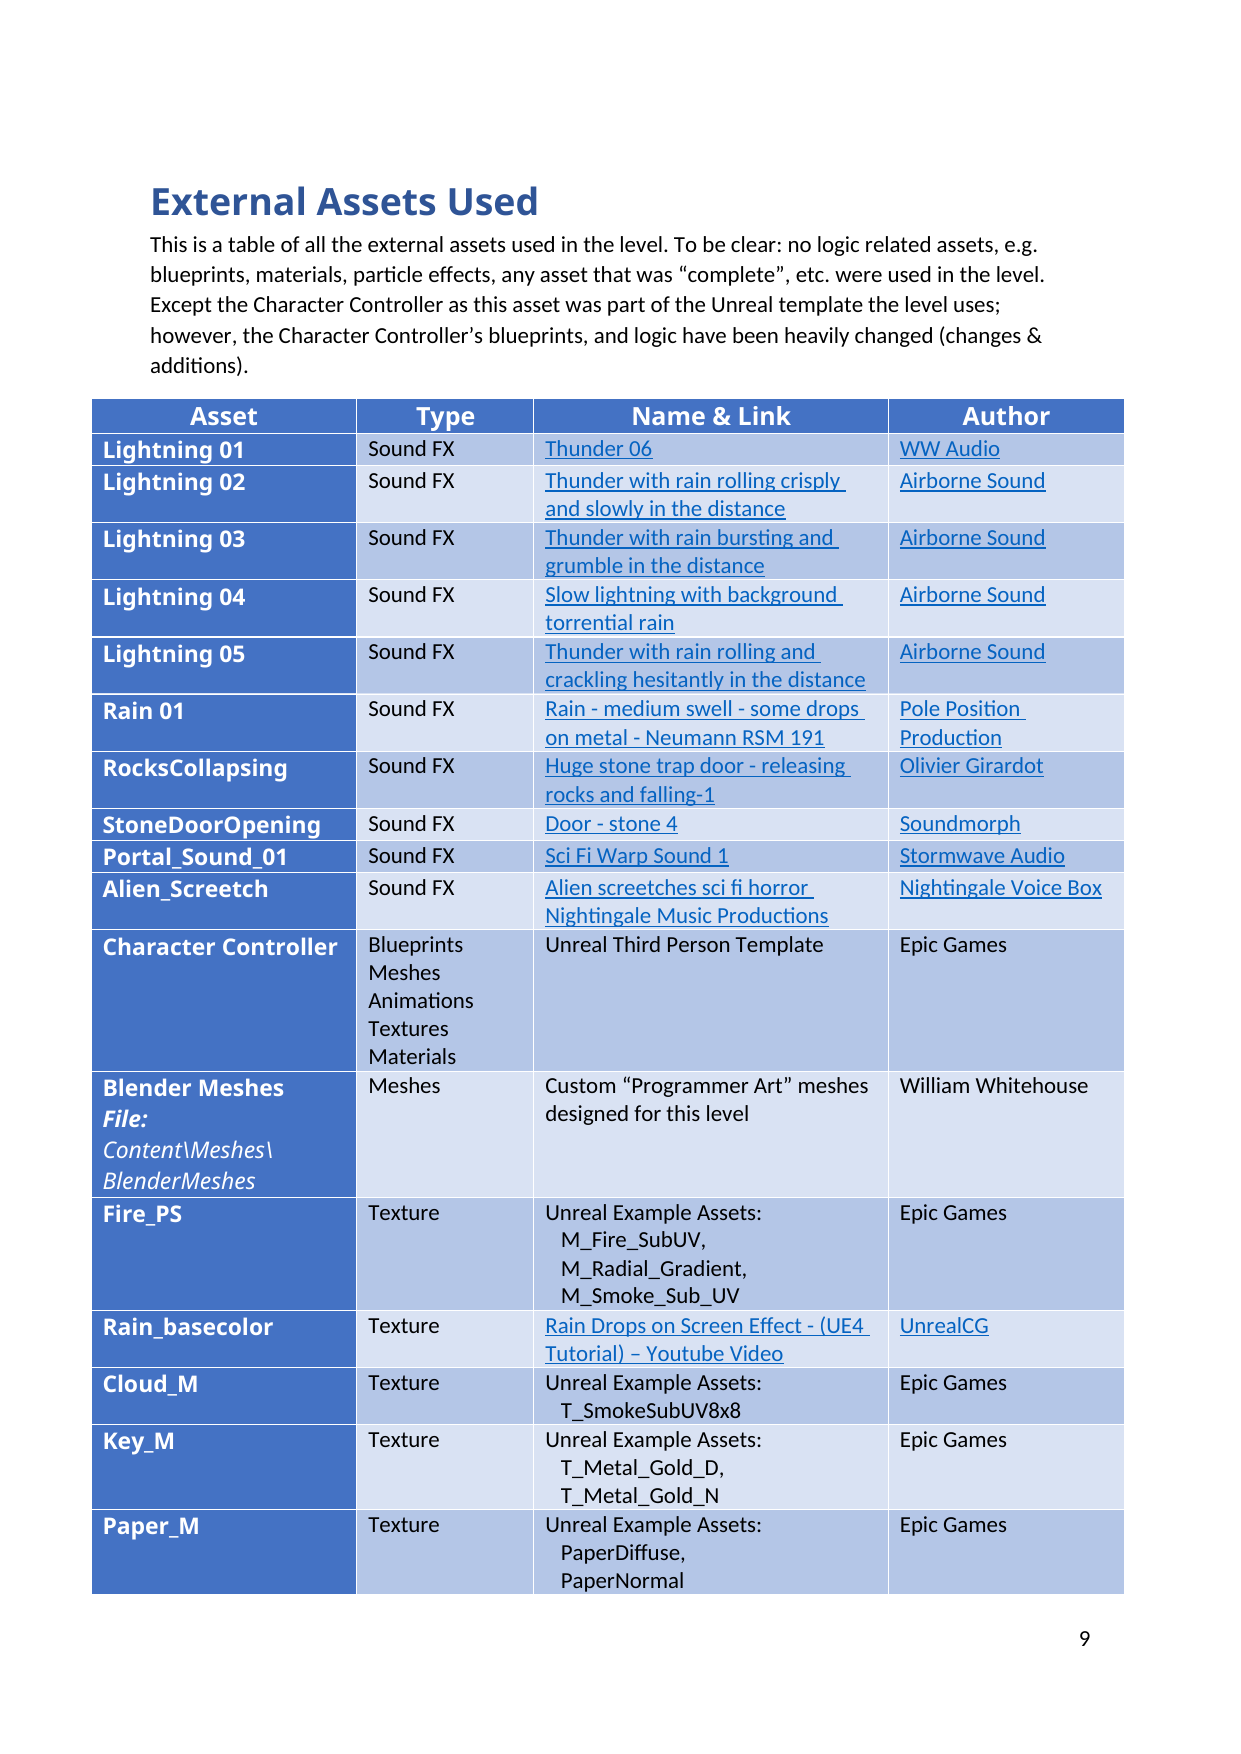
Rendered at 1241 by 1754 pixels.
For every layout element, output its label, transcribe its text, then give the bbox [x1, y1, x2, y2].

table_cell Portal_Sound_01 [92, 841, 356, 872]
table_cell Rain_basecolor [92, 1311, 356, 1367]
table_header Asset [92, 399, 356, 433]
table_cell Airborne Sound [889, 580, 1124, 636]
table_cell Nightingale Voice Box [889, 873, 1124, 929]
table_cell Sound FX [357, 638, 533, 693]
table_cell Texture [357, 1510, 533, 1594]
table_cell Unreal Example Assets: M_Fire_SubUV, M_Radial_Gradient, M_Smoke_Sub_UV [534, 1198, 888, 1310]
table_cell Sound FX [357, 873, 533, 929]
table_cell Thunder with rain rolling crisply and slowly in the distance [534, 466, 888, 522]
table_cell Sound FX [357, 434, 533, 465]
table_cell Sound FX [357, 841, 533, 872]
table_cell Sound FX [357, 809, 533, 840]
subtitle External Assets Used [150, 175, 1090, 226]
table_cell UnrealCG [889, 1311, 1124, 1367]
table_cell StoneDoorOpening [92, 809, 356, 840]
table_cell William Whitehouse [889, 1072, 1124, 1197]
table_cell RocksCollapsing [92, 752, 356, 808]
table_cell Door - stone 4 [534, 809, 888, 840]
table_header Type [357, 399, 533, 433]
table_cell Fire_PS [92, 1198, 356, 1310]
table_cell Key_M [92, 1425, 356, 1509]
table_header Author [889, 399, 1124, 433]
table_cell Epic Games [889, 1425, 1124, 1509]
table_cell Blueprints Meshes Animations Textures Materials [357, 930, 533, 1071]
table_cell Stormwave Audio [889, 841, 1124, 872]
table_cell Rain Drops on Screen Effect - (UE4 Tutorial) – Youtube Video [534, 1311, 888, 1367]
table_cell Sound FX [357, 752, 533, 808]
table_cell Sound FX [357, 580, 533, 636]
table_cell Unreal Example Assets: T_Metal_Gold_D, T_Metal_Gold_N [534, 1425, 888, 1509]
table_cell Soundmorph [889, 809, 1124, 840]
table_cell Epic Games [889, 1510, 1124, 1594]
table_cell Texture [357, 1311, 533, 1367]
table_cell Texture [357, 1368, 533, 1424]
table_cell Character Controller [92, 930, 356, 1071]
table_cell Lightning 01 [92, 434, 356, 465]
table_cell Huge stone trap door - releasing rocks and falling-1 [534, 752, 888, 808]
table_cell Epic Games [889, 930, 1124, 1071]
table_cell Epic Games [889, 1368, 1124, 1424]
table_cell Cloud_M [92, 1368, 356, 1424]
table_cell Sci Fi Warp Sound 1 [534, 841, 888, 872]
table_cell Slow lightning with background torrential rain [534, 580, 888, 636]
table_cell Sound FX [357, 523, 533, 579]
table_cell Unreal Example Assets: T_SmokeSubUV8x8 [534, 1368, 888, 1424]
table_cell Airborne Sound [889, 638, 1124, 693]
table_cell Custom “Programmer Art” meshes designed for this level [534, 1072, 888, 1197]
table_cell Rain - medium swell - some drops on metal - Neumann RSM 191 [534, 695, 888, 751]
table_cell Airborne Sound [889, 466, 1124, 522]
table_cell Blender Meshes File: Content\Meshes\ BlenderMeshes [92, 1072, 356, 1197]
table_cell Alien_Screetch [92, 873, 356, 929]
table_cell Texture [357, 1425, 533, 1509]
table_header Name & Link [534, 399, 888, 433]
table_cell WW Audio [889, 434, 1124, 465]
table_cell Olivier Girardot [889, 752, 1124, 808]
table_cell Unreal Third Person Template [534, 930, 888, 1071]
table_cell Lightning 02 [92, 466, 356, 522]
table_cell Meshes [357, 1072, 533, 1197]
table_cell Alien screetches sci fi horror Nightingale Music Productions [534, 873, 888, 929]
table_cell Thunder 06 [534, 434, 888, 465]
table_cell Lightning 05 [92, 638, 356, 693]
table_cell Airborne Sound [889, 523, 1124, 579]
table_cell Sound FX [357, 466, 533, 522]
table_cell Epic Games [889, 1198, 1124, 1310]
table_cell Thunder with rain rolling and crackling hesitantly in the distance [534, 638, 888, 693]
table_cell Lightning 03 [92, 523, 356, 579]
table_cell Unreal Example Assets: PaperDiffuse, PaperNormal [534, 1510, 888, 1594]
table_cell Paper_M [92, 1510, 356, 1594]
table_cell Lightning 04 [92, 580, 356, 636]
table_cell Rain 01 [92, 695, 356, 751]
table_cell Sound FX [357, 695, 533, 751]
table_cell Pole Position Production [889, 695, 1124, 751]
table_cell Texture [357, 1198, 533, 1310]
text This is a table of all the external assets used in the level. To be clear: no logic related assets, e.g. blueprints, materials, particle effects, any asset that was “complete”, etc. were used in the level. Except the Character Controller as this asset was part of the Unreal template the level uses; however, the Character Controller’s blueprints, and logic have been heavily changed (changes & additions). [150, 230, 1090, 379]
table_cell Thunder with rain bursting and grumble in the distance [534, 523, 888, 579]
